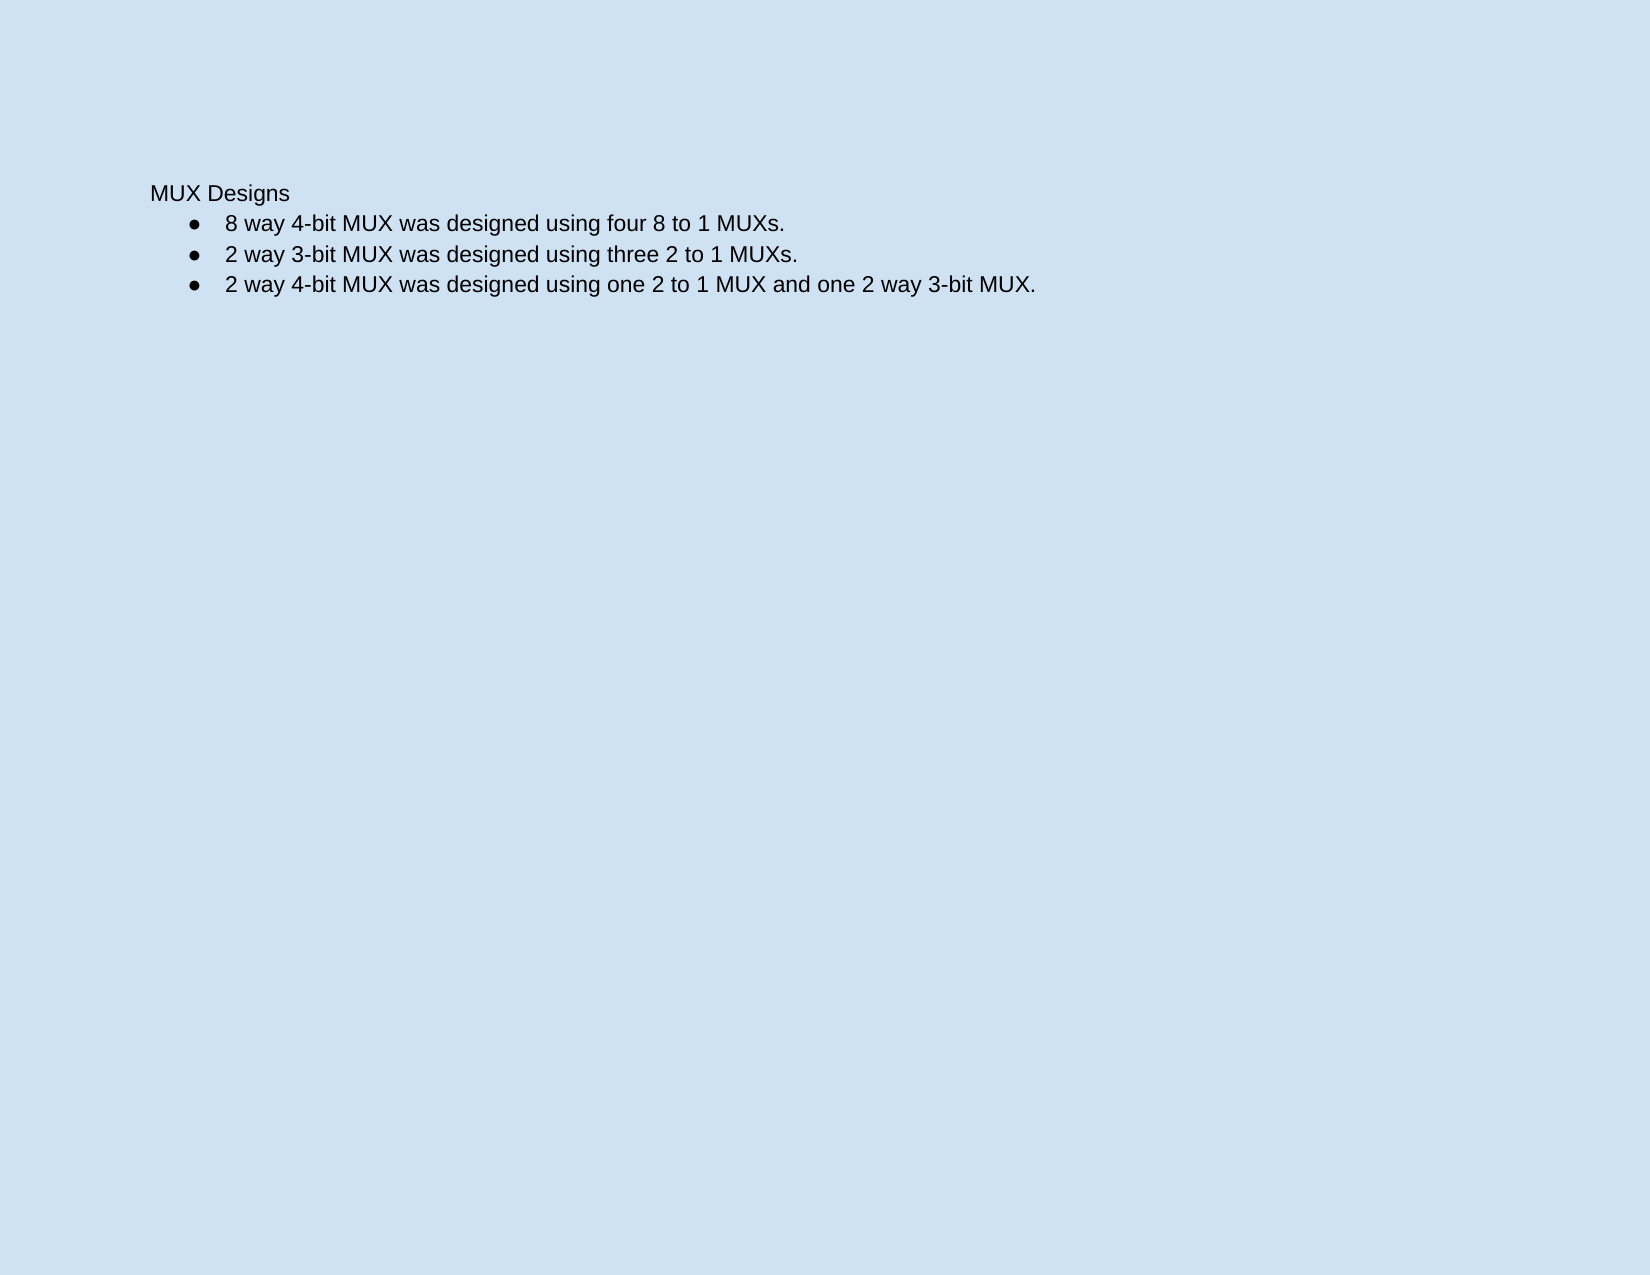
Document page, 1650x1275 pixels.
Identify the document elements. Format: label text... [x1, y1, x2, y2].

text MUX Designs [150, 180, 1500, 207]
list 2 way 4-bit MUX was designed using one 2 to 1 MUX and one 2 way 3-bit MUX. [187, 271, 1500, 297]
list 8 way 4-bit MUX was designed using four 8 to 1 MUXs. [187, 210, 1500, 237]
list 2 way 3-bit MUX was designed using three 2 to 1 MUXs. [187, 241, 1500, 267]
